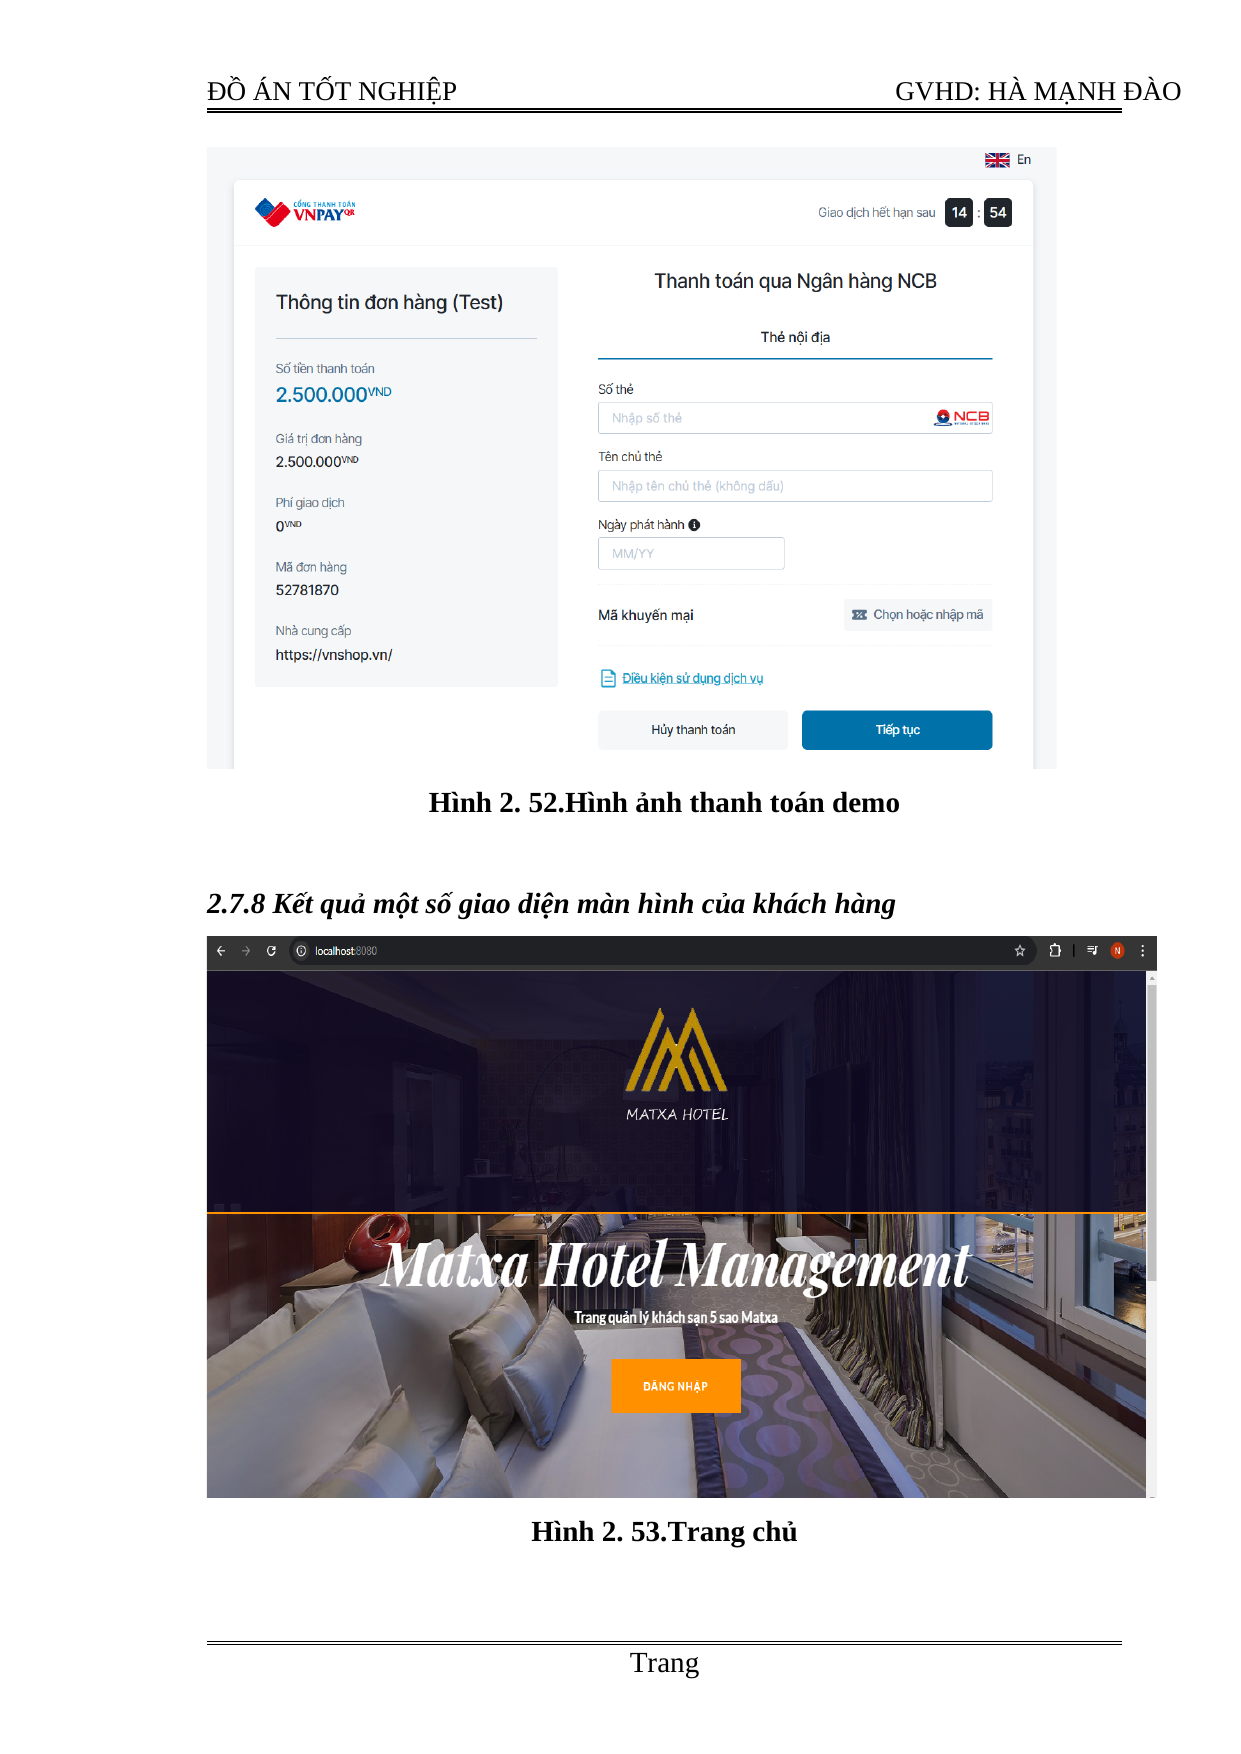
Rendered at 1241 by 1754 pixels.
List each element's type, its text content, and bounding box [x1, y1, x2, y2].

text Hình 2. 52.Hình ảnh thanh toán demo [207, 785, 1122, 819]
text Kết quả một số giao diện màn hình của khách hàng [207, 886, 1122, 919]
text Hình 2. 53.Trang chủ [207, 1514, 1122, 1548]
picture [206, 147, 1057, 769]
picture [206, 936, 1157, 1498]
